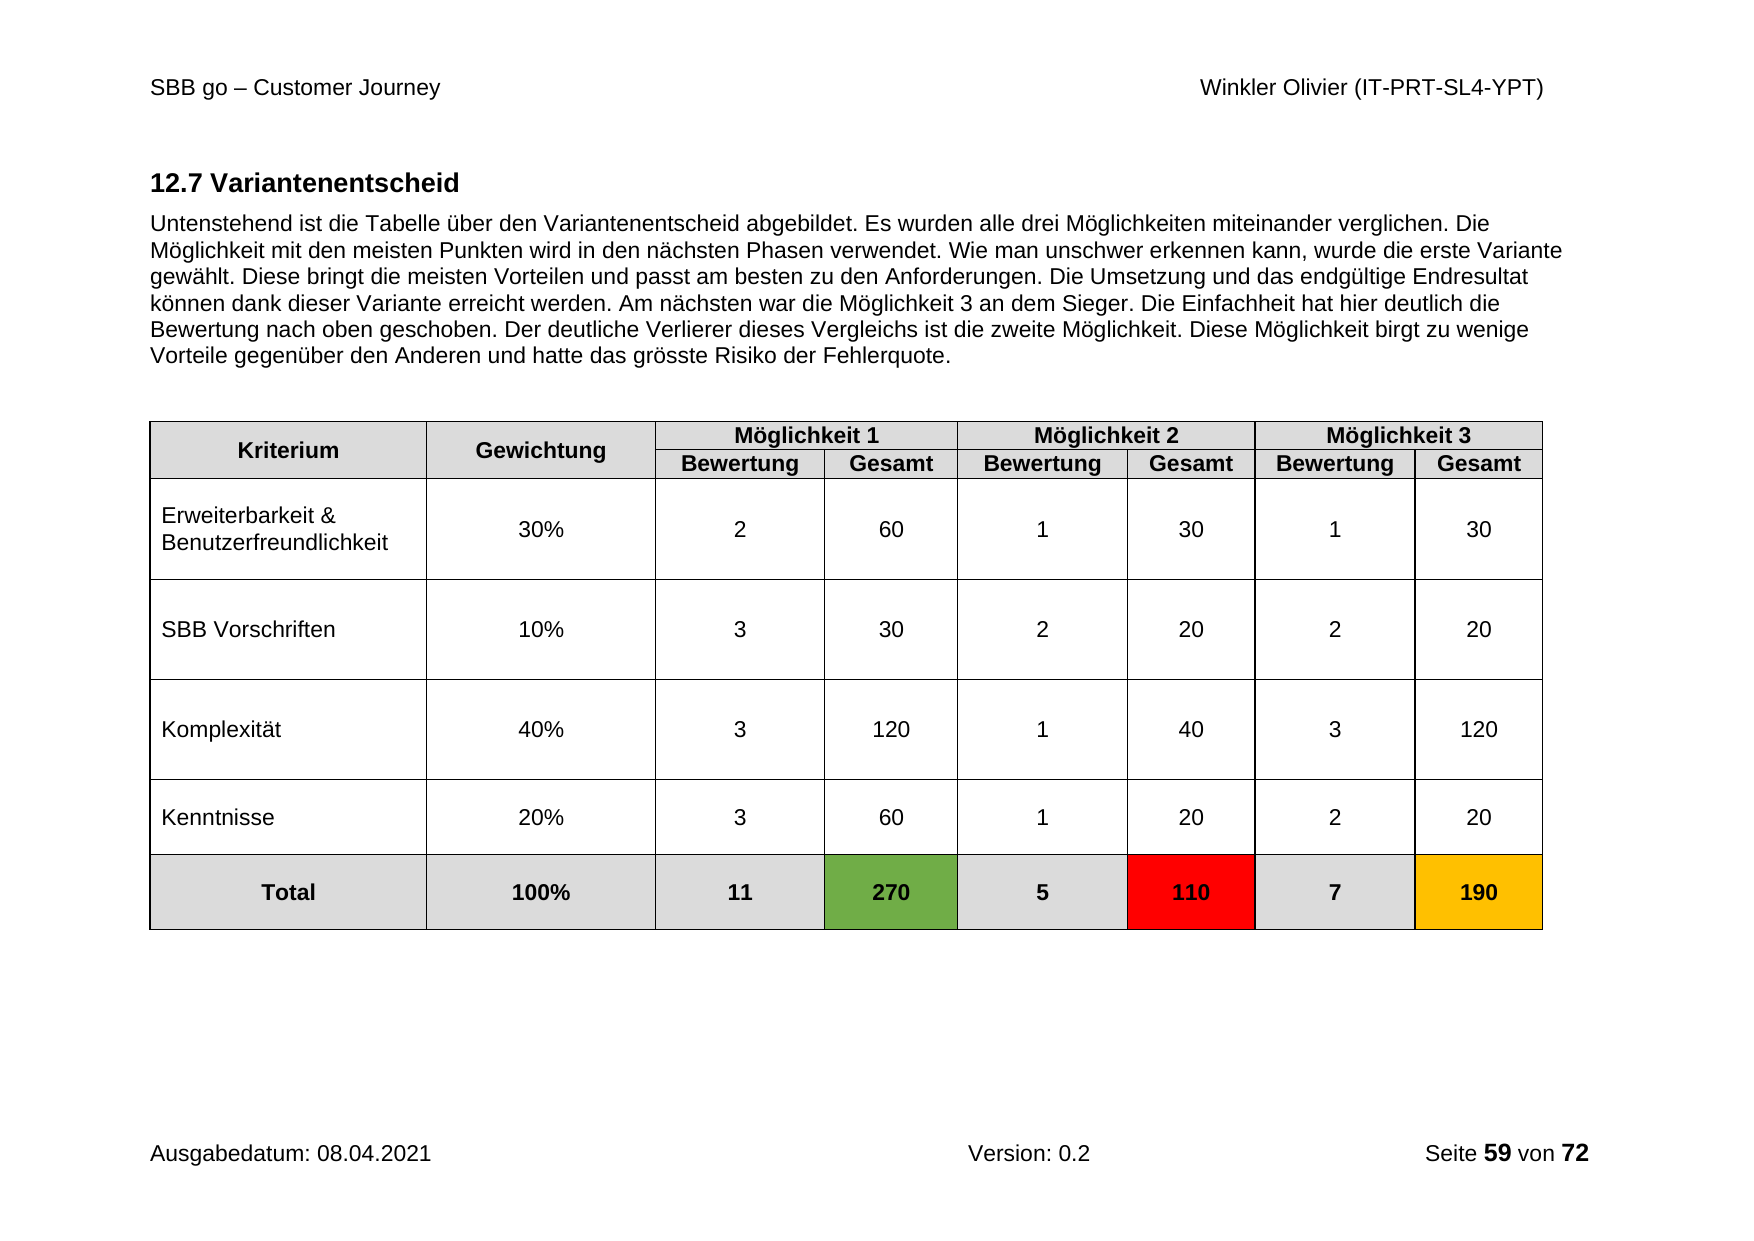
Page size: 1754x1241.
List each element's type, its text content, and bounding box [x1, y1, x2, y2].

table_header Kriterium [151, 422, 426, 478]
subtitle Variantenentscheid [150, 167, 1604, 198]
table_cell 60 [825, 780, 957, 854]
table_cell 1 [1256, 479, 1414, 578]
table_cell Komplexität [151, 680, 426, 779]
table_cell Total [151, 855, 426, 929]
table_header Möglichkeit 3 [1256, 422, 1542, 449]
table_cell Kenntnisse [151, 780, 426, 854]
table_cell Erweiterbarkeit & Benutzerfreundlichkeit [151, 479, 426, 578]
table_cell 120 [1416, 680, 1542, 779]
table_cell 60 [825, 479, 957, 578]
table_cell 2 [1256, 780, 1414, 854]
table_cell 40 [1128, 680, 1254, 779]
table_cell 11 [656, 855, 824, 929]
table_cell 3 [656, 780, 824, 854]
table_cell Gesamt [1416, 450, 1542, 478]
table_cell Bewertung [656, 450, 824, 478]
table_cell 2 [656, 479, 824, 578]
text Untenstehend ist die Tabelle über den Variantenentscheid abgebildet. Es wurden alle drei Möglichkeiten miteinander verglichen. Die Möglichkeit mit den meisten Punkten wird in den nächsten Phasen verwendet. Wie man unschwer erkennen kann, wurde die erste Variante gewählt. Diese bringt die meisten Vorteilen und passt am besten zu den Anforderungen. Die Umsetzung und das endgültige Endresultat können dank dieser Variante erreicht werden. Am nächsten war die Möglichkeit 3 an dem Sieger. Die Einfachheit hat hier deutlich die Bewertung nach oben geschoben. Der deutliche Verlierer dieses Vergleichs ist die zweite Möglichkeit. Diese Möglichkeit birgt zu wenige Vorteile gegenüber den Anderen und hatte das grösste Risiko der Fehlerquote. [150, 210, 1604, 368]
table_cell 30 [1128, 479, 1254, 578]
table_cell 7 [1256, 855, 1414, 929]
table_cell 20 [1416, 780, 1542, 854]
table_cell 110 [1128, 855, 1254, 929]
table_cell 30 [825, 580, 957, 679]
table_cell Bewertung [1256, 450, 1414, 478]
table_cell 120 [825, 680, 957, 779]
table_cell 100% [427, 855, 655, 929]
table_cell 20 [1128, 580, 1254, 679]
table_cell 30 [1416, 479, 1542, 578]
table_cell 40% [427, 680, 655, 779]
table_cell Gesamt [825, 450, 957, 478]
table_cell 30% [427, 479, 655, 578]
table_cell 2 [958, 580, 1127, 679]
table_header Gewichtung [427, 422, 655, 478]
table_cell SBB Vorschriften [151, 580, 426, 679]
table_cell 20 [1128, 780, 1254, 854]
table_cell 20% [427, 780, 655, 854]
table_cell 20 [1416, 580, 1542, 679]
table_cell 1 [958, 479, 1127, 578]
table_cell 3 [656, 580, 824, 679]
table_header Möglichkeit 2 [958, 422, 1254, 449]
table_cell 3 [1256, 680, 1414, 779]
table_cell 1 [958, 780, 1127, 854]
table_cell 1 [958, 680, 1127, 779]
table_cell 5 [958, 855, 1127, 929]
table_cell Bewertung [958, 450, 1127, 478]
table_cell 2 [1256, 580, 1414, 679]
table_cell 190 [1416, 855, 1542, 929]
table_header Möglichkeit 1 [656, 422, 957, 449]
table_cell 10% [427, 580, 655, 679]
table_cell Gesamt [1128, 450, 1254, 478]
table_cell 270 [825, 855, 957, 929]
table_cell 3 [656, 680, 824, 779]
